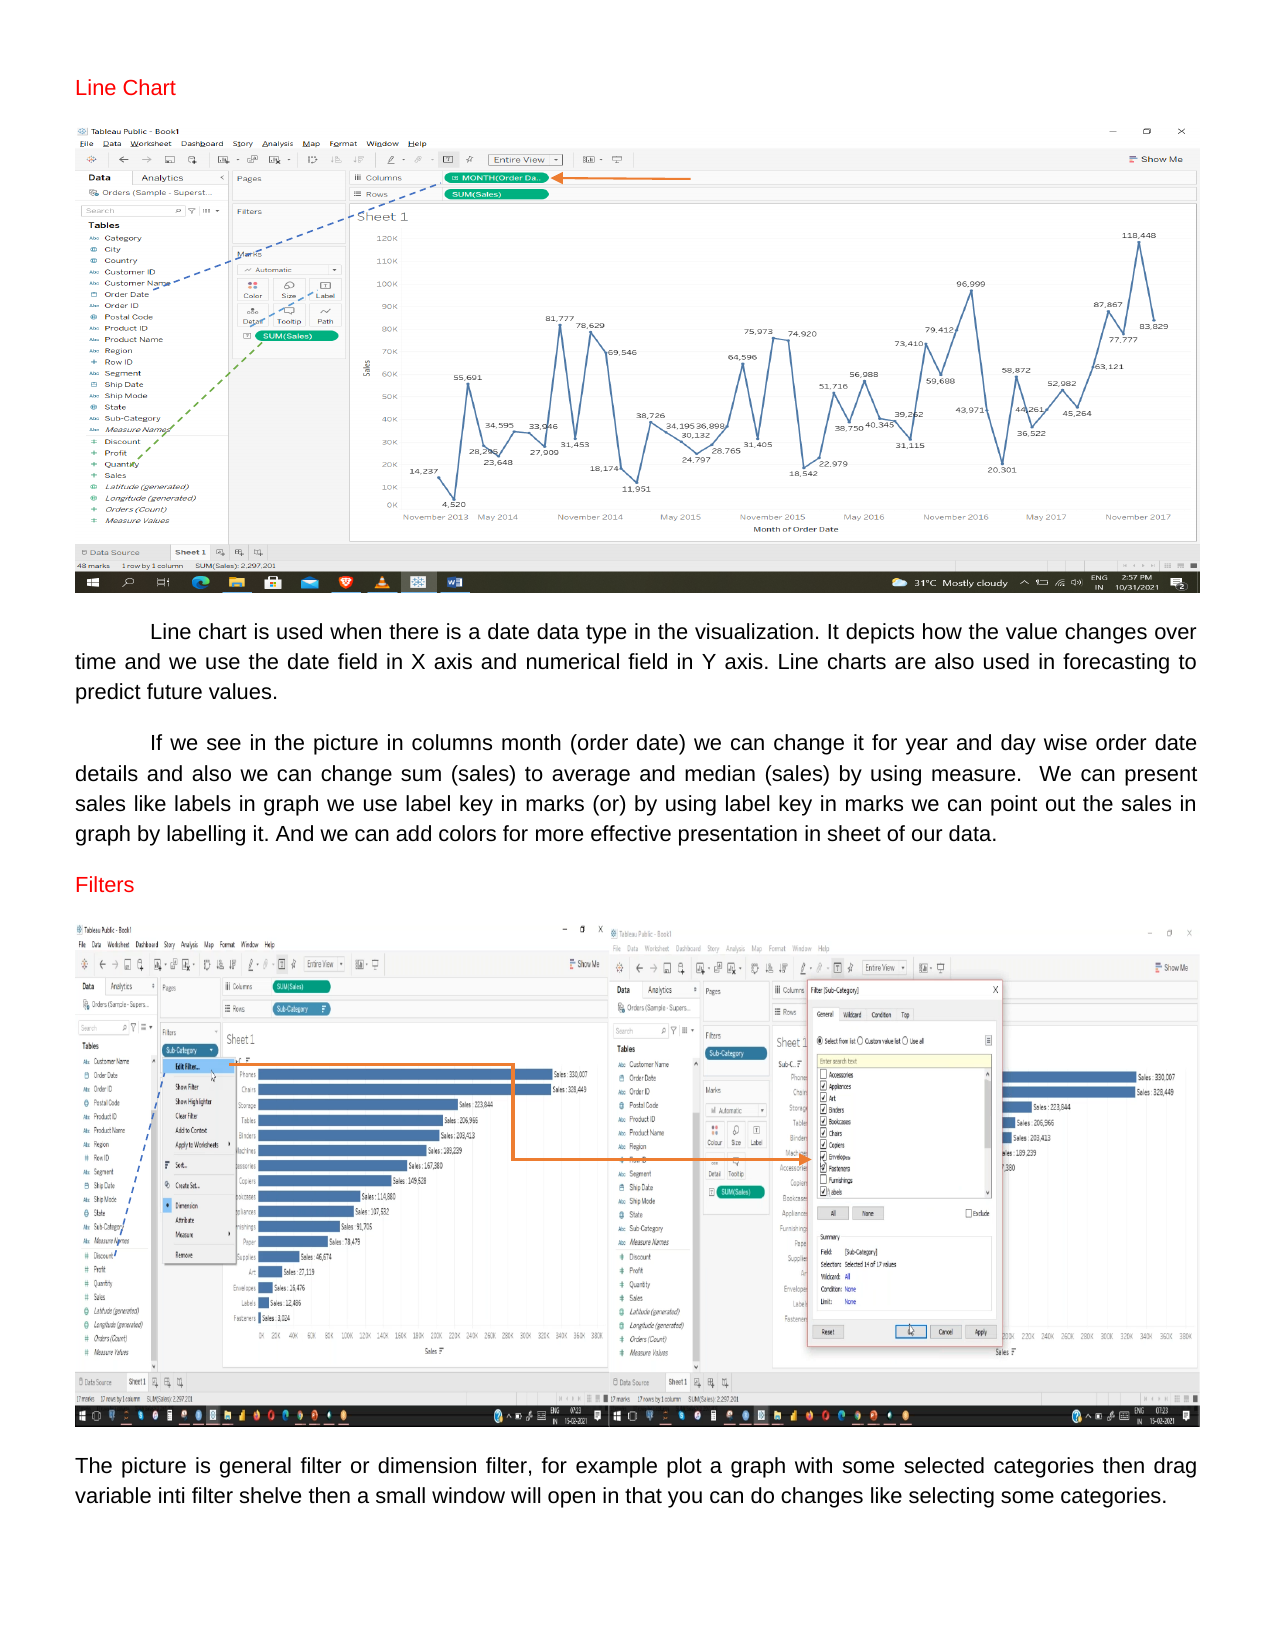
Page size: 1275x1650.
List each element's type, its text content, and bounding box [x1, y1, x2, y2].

picture [75, 126, 1200, 593]
text Line chart is used when there is a date data type in the visualization. It depicts how the value changes over time and we use the date field in X axis and numerical field in Y axis. Line charts are also used in forecasting to predict future values. [75, 619, 1200, 704]
text The picture is general filter or dimension filter, for example plot a graph with some selected categories then drag variable inti filter shelve then a small window will open in that you can do changes like selecting some categories. [75, 1453, 1200, 1508]
text Line Chart [75, 75, 1200, 100]
text Filters [75, 872, 1200, 897]
text If we see in the picture in columns month (order date) we can change it for year and day wise order date details and also we can change sum (sales) to average and median (sales) by using measure. We can present sales like labels in graph we use label key in marks (or) by using label key in marks we can point out the sales in graph by labelling it. And we can add colors for more effective presentation in sheet of our data. [75, 730, 1200, 846]
picture [75, 923, 1200, 1427]
